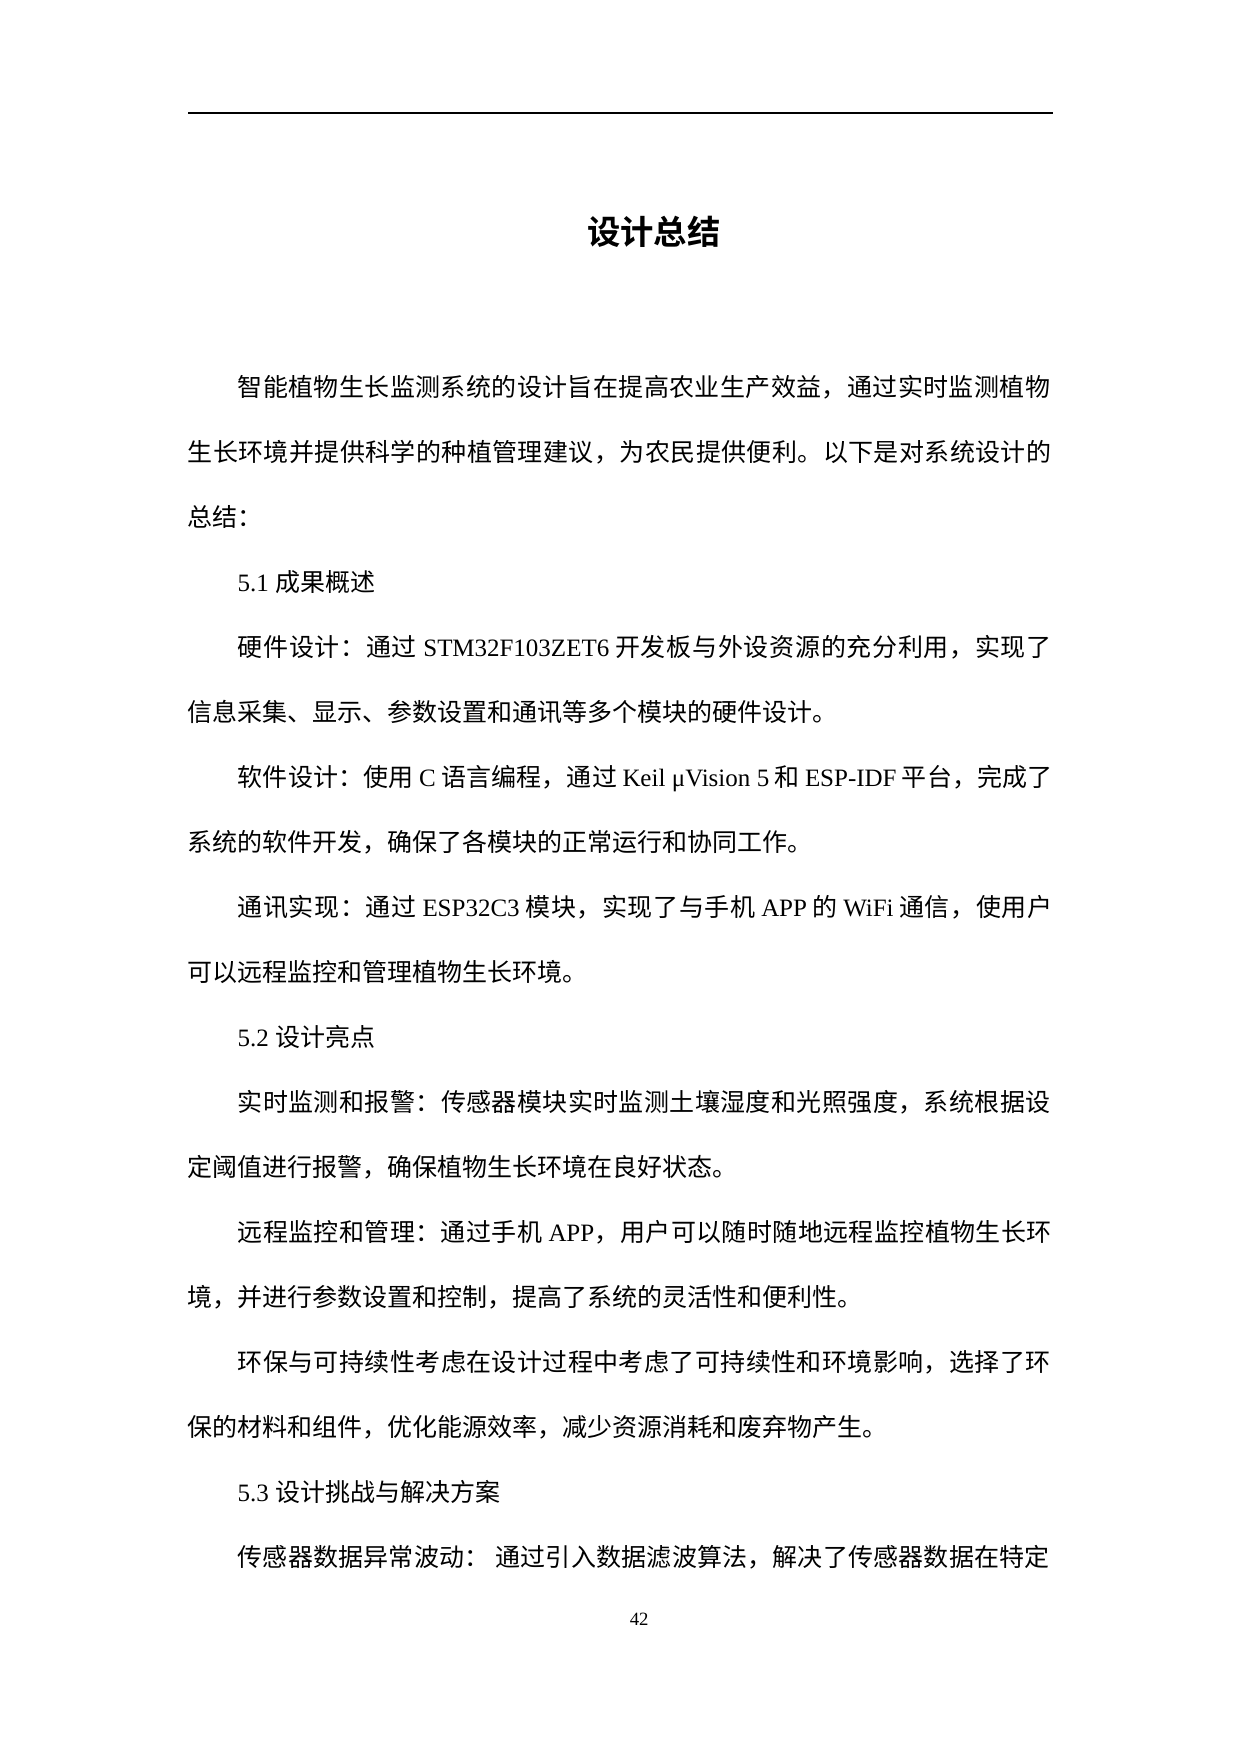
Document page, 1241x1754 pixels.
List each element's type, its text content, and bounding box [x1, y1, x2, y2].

text 智能植物生长监测系统的设计旨在提高农业生产效益，通过实时监测植物生长环境并提供科学的种植管理建议，为农民提供便利。以下是对系统设计的总结： [187, 353, 1053, 548]
text 5.2 设计亮点 [187, 1003, 1053, 1068]
text 软件设计：使用C语言编程，通过Keil μVision 5和ESP-IDF平台，完成了系统的软件开发，确保了各模块的正常运行和协同工作。 [187, 743, 1053, 873]
subtitle 设计总结 [187, 197, 1053, 262]
text 5.3 设计挑战与解决方案 [187, 1458, 1053, 1523]
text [187, 1523, 1053, 1588]
text 5.1 成果概述 [187, 548, 1053, 613]
text 通讯实现：通过ESP32C3模块，实现了与手机APP的WiFi通信，使用户可以远程监控和管理植物生长环境。 [187, 873, 1053, 1003]
text 环保与可持续性考虑在设计过程中考虑了可持续性和环境影响，选择了环保的材料和组件，优化能源效率，减少资源消耗和废弃物产生。 [187, 1328, 1053, 1458]
text 实时监测和报警：传感器模块实时监测土壤湿度和光照强度，系统根据设定阈值进行报警，确保植物生长环境在良好状态。 [187, 1068, 1053, 1198]
text 硬件设计：通过STM32F103ZET6开发板与外设资源的充分利用，实现了信息采集、显示、参数设置和通讯等多个模块的硬件设计。 [187, 613, 1053, 743]
text 远程监控和管理：通过手机APP，用户可以随时随地远程监控植物生长环境，并进行参数设置和控制，提高了系统的灵活性和便利性。 [187, 1198, 1053, 1328]
